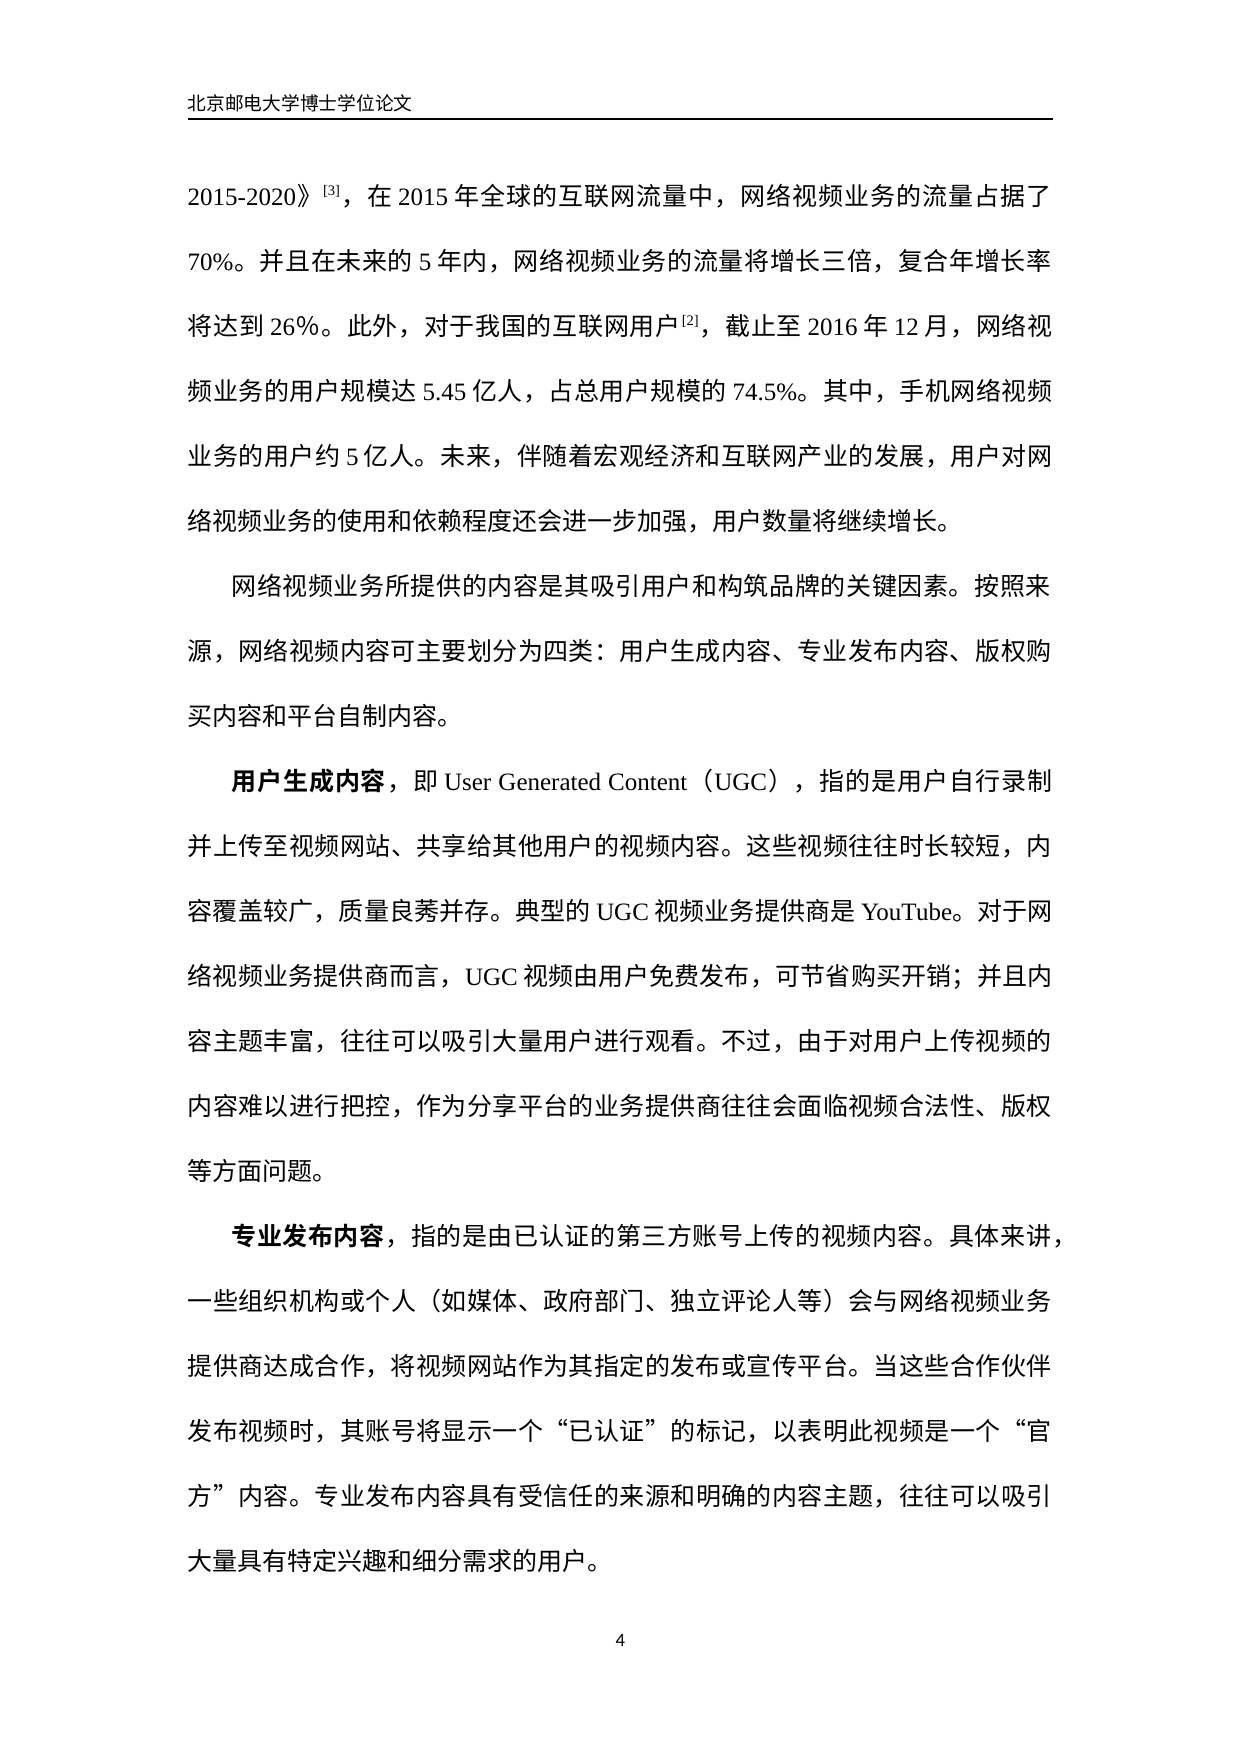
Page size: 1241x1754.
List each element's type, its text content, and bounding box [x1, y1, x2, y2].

text 网络视频业务所提供的内容是其吸引用户和构筑品牌的关键因素。按照来源，网络视频内容可主要划分为四类：用户生成内容、专业发布内容、版权购买内容和平台自制内容。 [187, 552, 1053, 747]
text 专业发布内容，指的是由已认证的第三方账号上传的视频内容。具体来讲，一些组织机构或个人（如媒体、政府部门、独立评论人等）会与网络视频业务提供商达成合作，将视频网站作为其指定的发布或宣传平台。当这些合作伙伴发布视频时，其账号将显示一个“已认证”的标记，以表明此视频是一个“官方”内容。专业发布内容具有受信任的来源和明确的内容主题，往往可以吸引大量具有特定兴趣和细分需求的用户。 [187, 1202, 1053, 1592]
text 用户生成内容，即User Generated Content（UGC），指的是用户自行录制并上传至视频网站、共享给其他用户的视频内容。这些视频往往时长较短，内容覆盖较广，质量良莠并存。典型的UGC视频业务提供商是YouTube。对于网络视频业务提供商而言，UGC视频由用户免费发布，可节省购买开销；并且内容主题丰富，往往可以吸引大量用户进行观看。不过，由于对用户上传视频的内容难以进行把控，作为分享平台的业务提供商往往会面临视频合法性、版权等方面问题。 [187, 747, 1053, 1202]
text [187, 162, 1053, 552]
